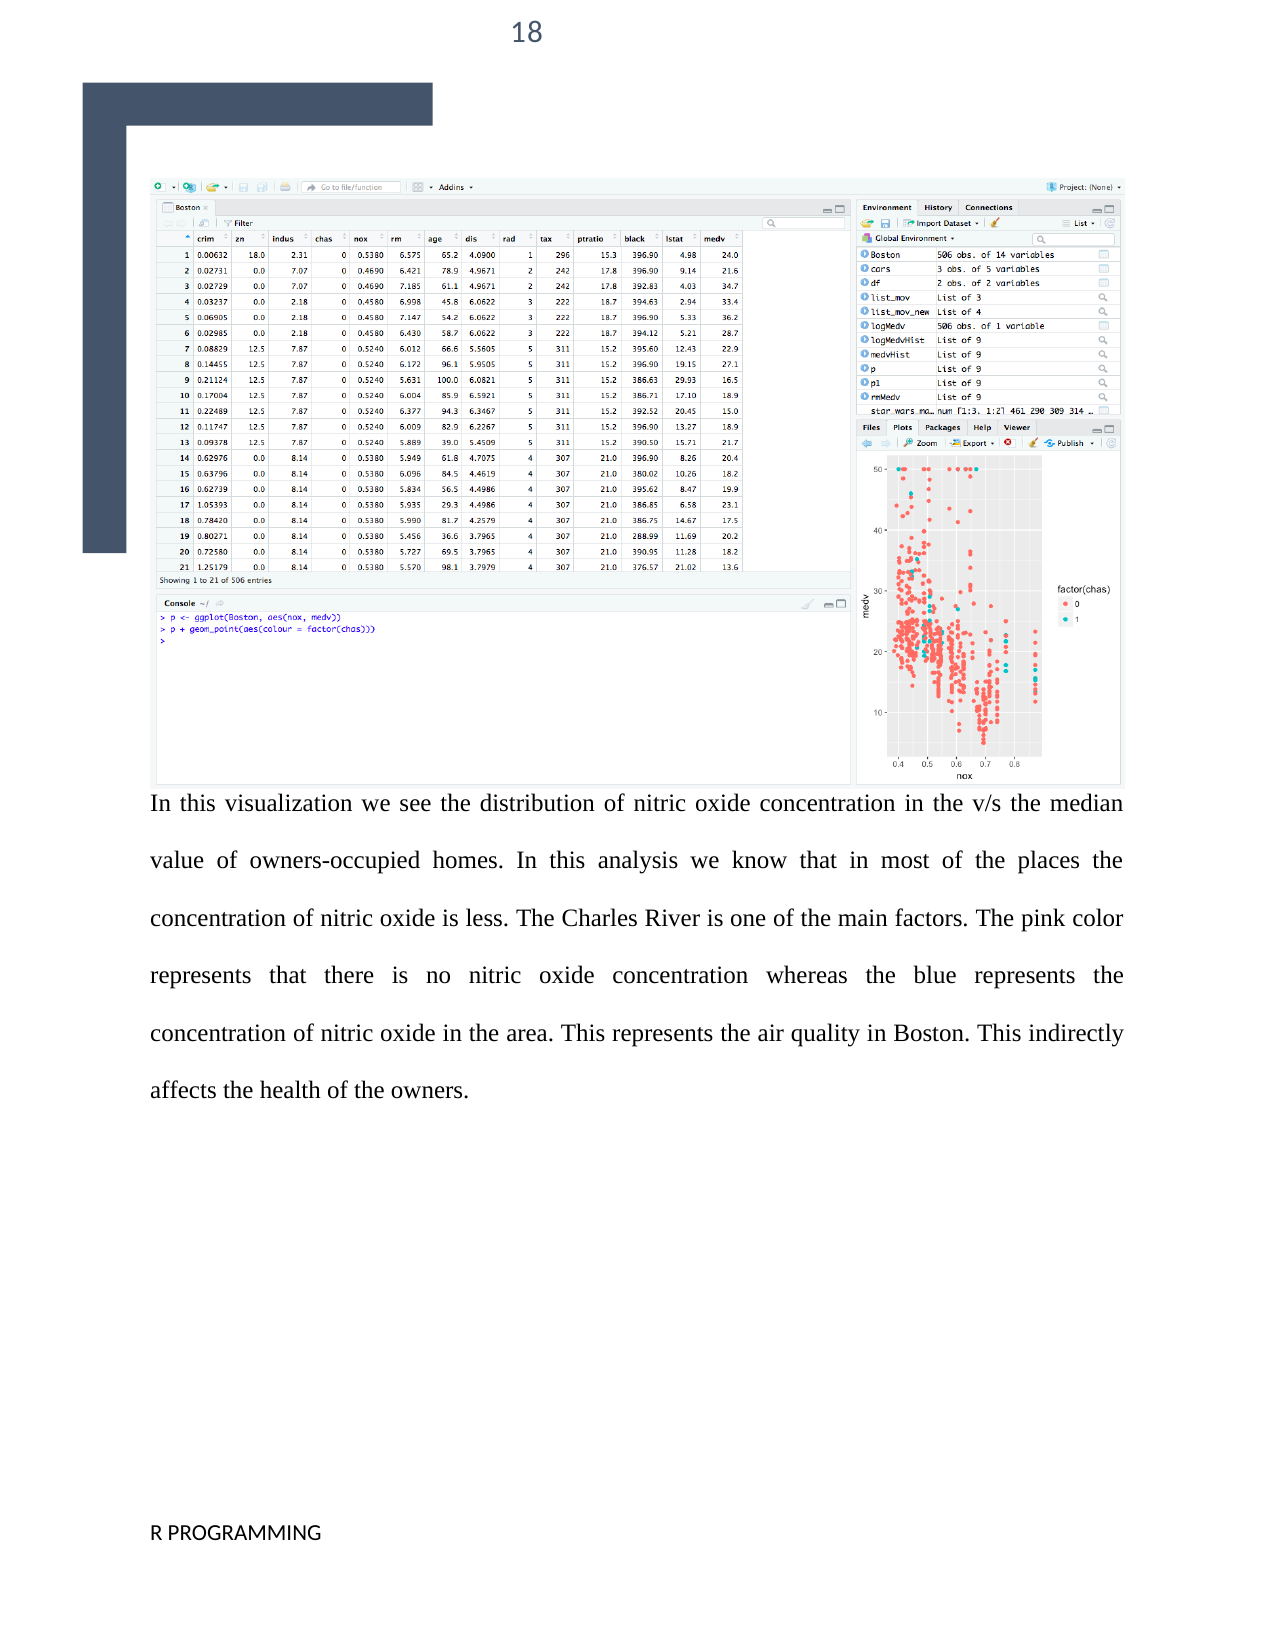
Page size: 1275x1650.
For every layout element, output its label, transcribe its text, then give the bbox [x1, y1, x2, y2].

text In this visualization we see the distribution of nitric oxide concentration in the v/s the median value of owners-occupied homes. In this analysis we know that in most of the places the concentration of nitric oxide is less. The Charles River is one of the main factors. The pink color represents that there is no nitric oxide concentration whereas the blue represents the concentration of nitric oxide in the area. This represents the air quality in Boston. This indirectly affects the health of the owners. [150, 789, 1125, 1104]
picture [150, 178, 1125, 789]
